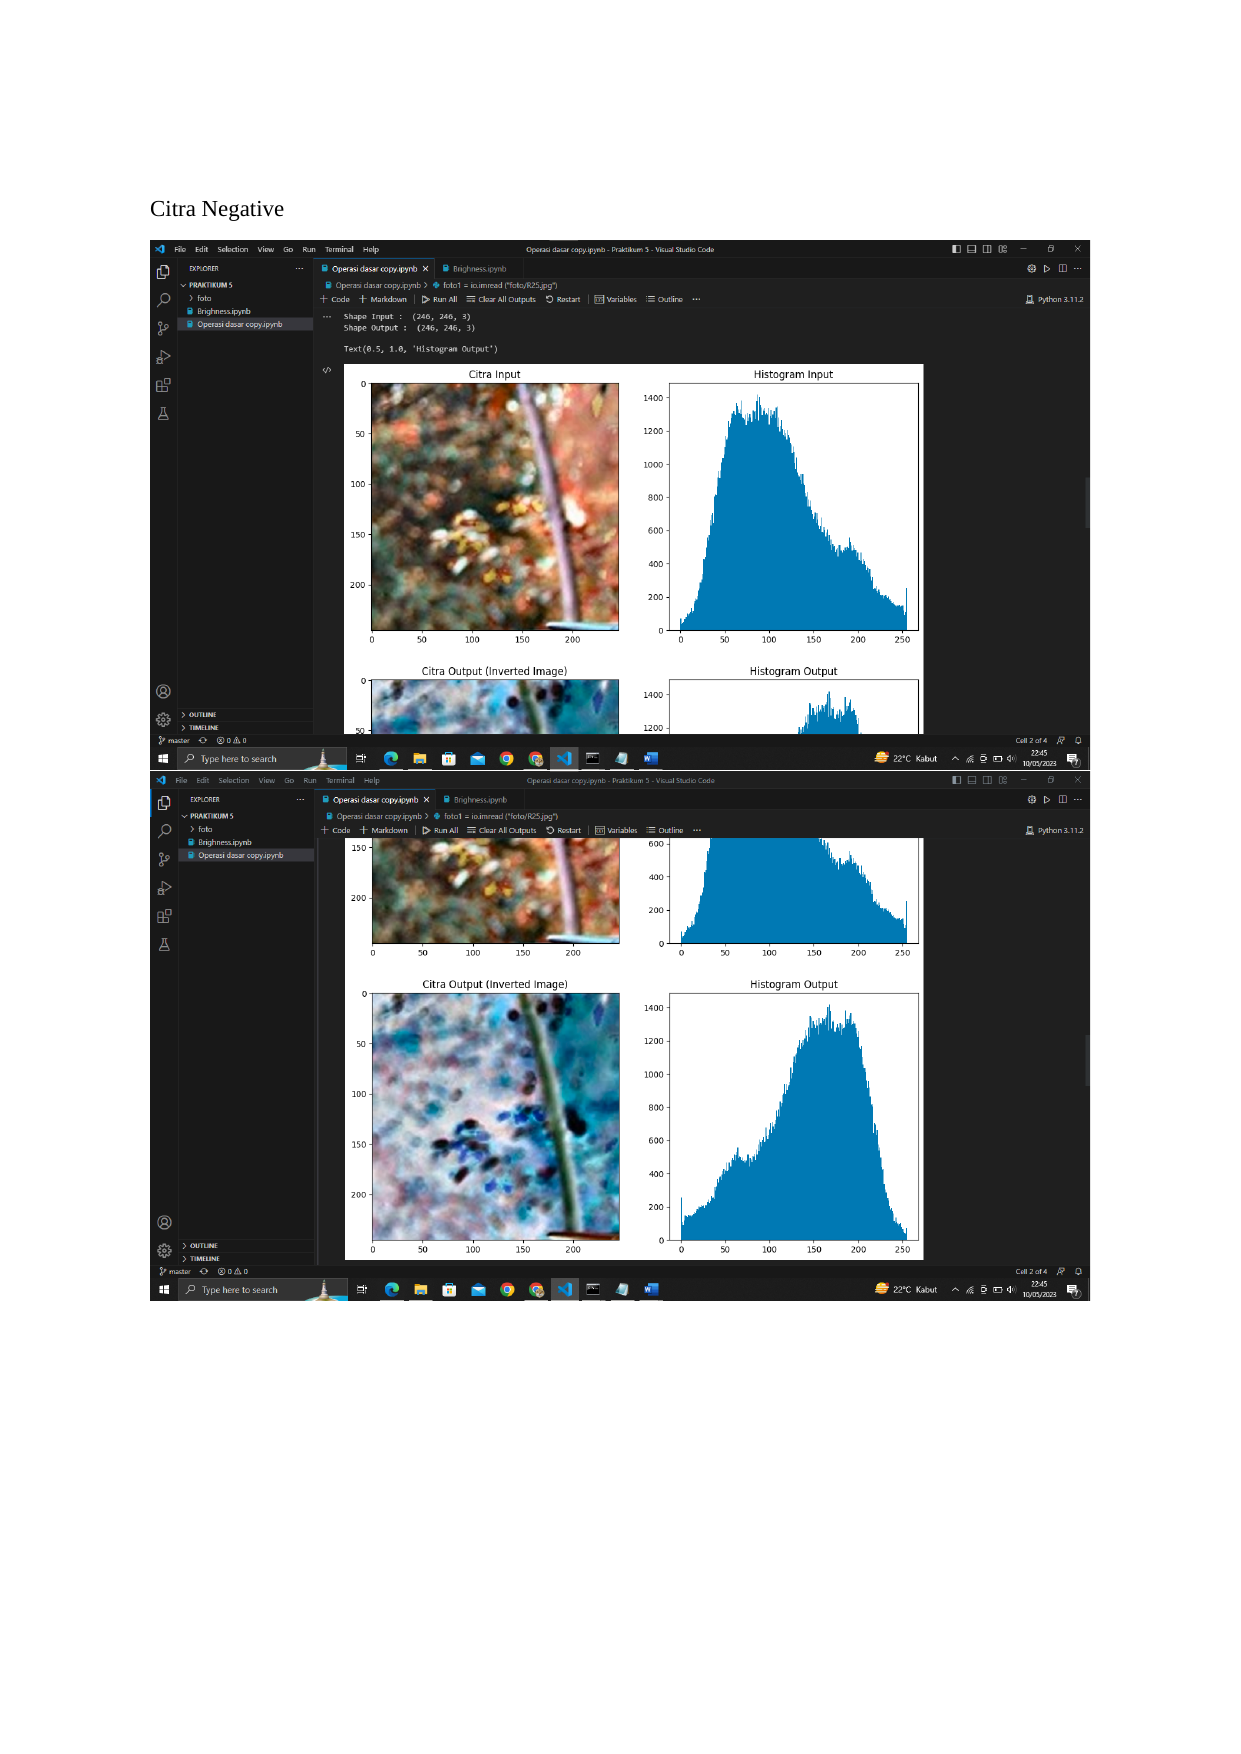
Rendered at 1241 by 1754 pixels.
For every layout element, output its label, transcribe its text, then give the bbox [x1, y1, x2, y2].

picture [150, 771, 1091, 1301]
picture [150, 240, 1091, 770]
text Citra Negative [150, 195, 1090, 221]
